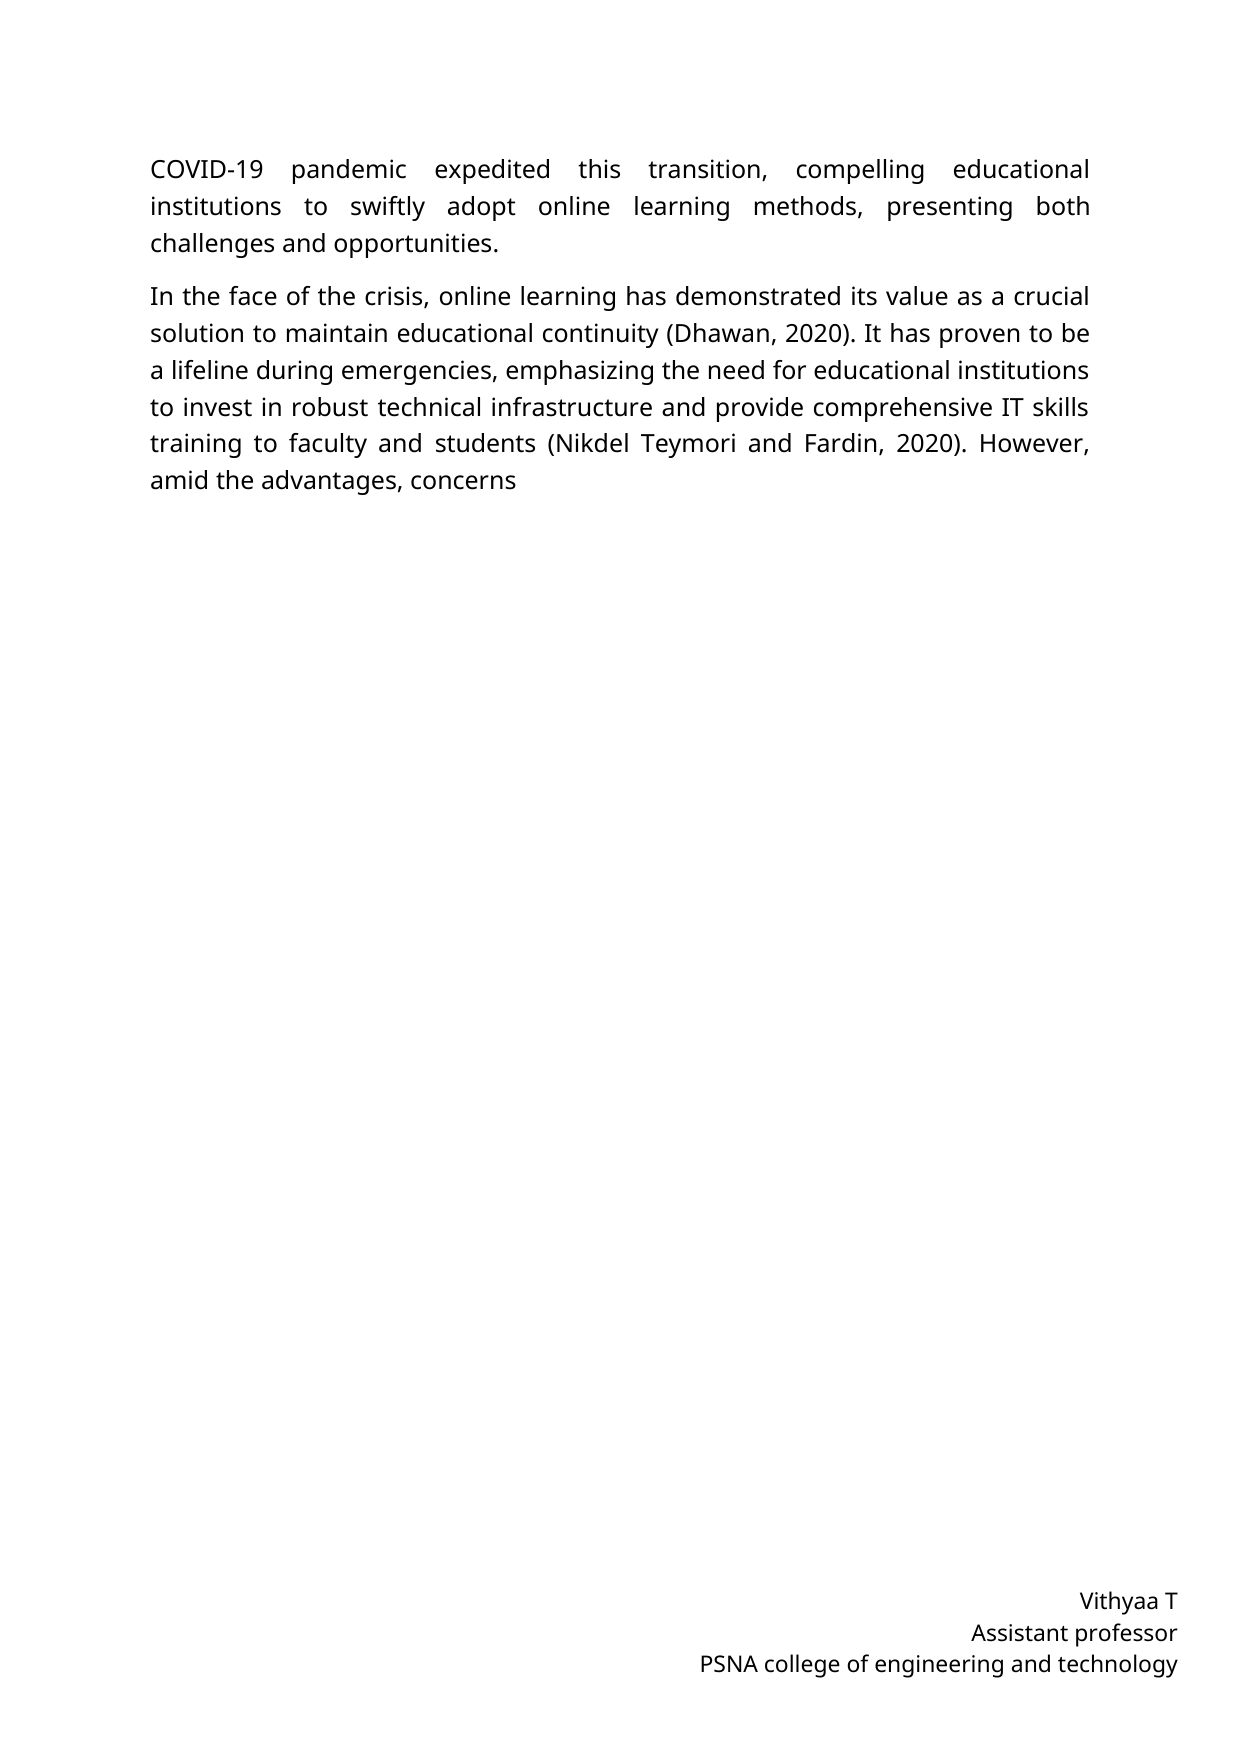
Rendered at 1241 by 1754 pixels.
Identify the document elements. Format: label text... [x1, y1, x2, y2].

text In the face of the crisis, online learning has demonstrated its value as a crucial solution to maintain educational continuity (Dhawan, 2020). It has proven to be a lifeline during emergencies, emphasizing the need for educational institutions to invest in robust technical infrastructure and provide comprehensive IT skills training to faculty and students (Nikdel Teymori and Fardin, 2020). However, amid the advantages, concerns [150, 279, 1090, 497]
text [150, 152, 1091, 260]
